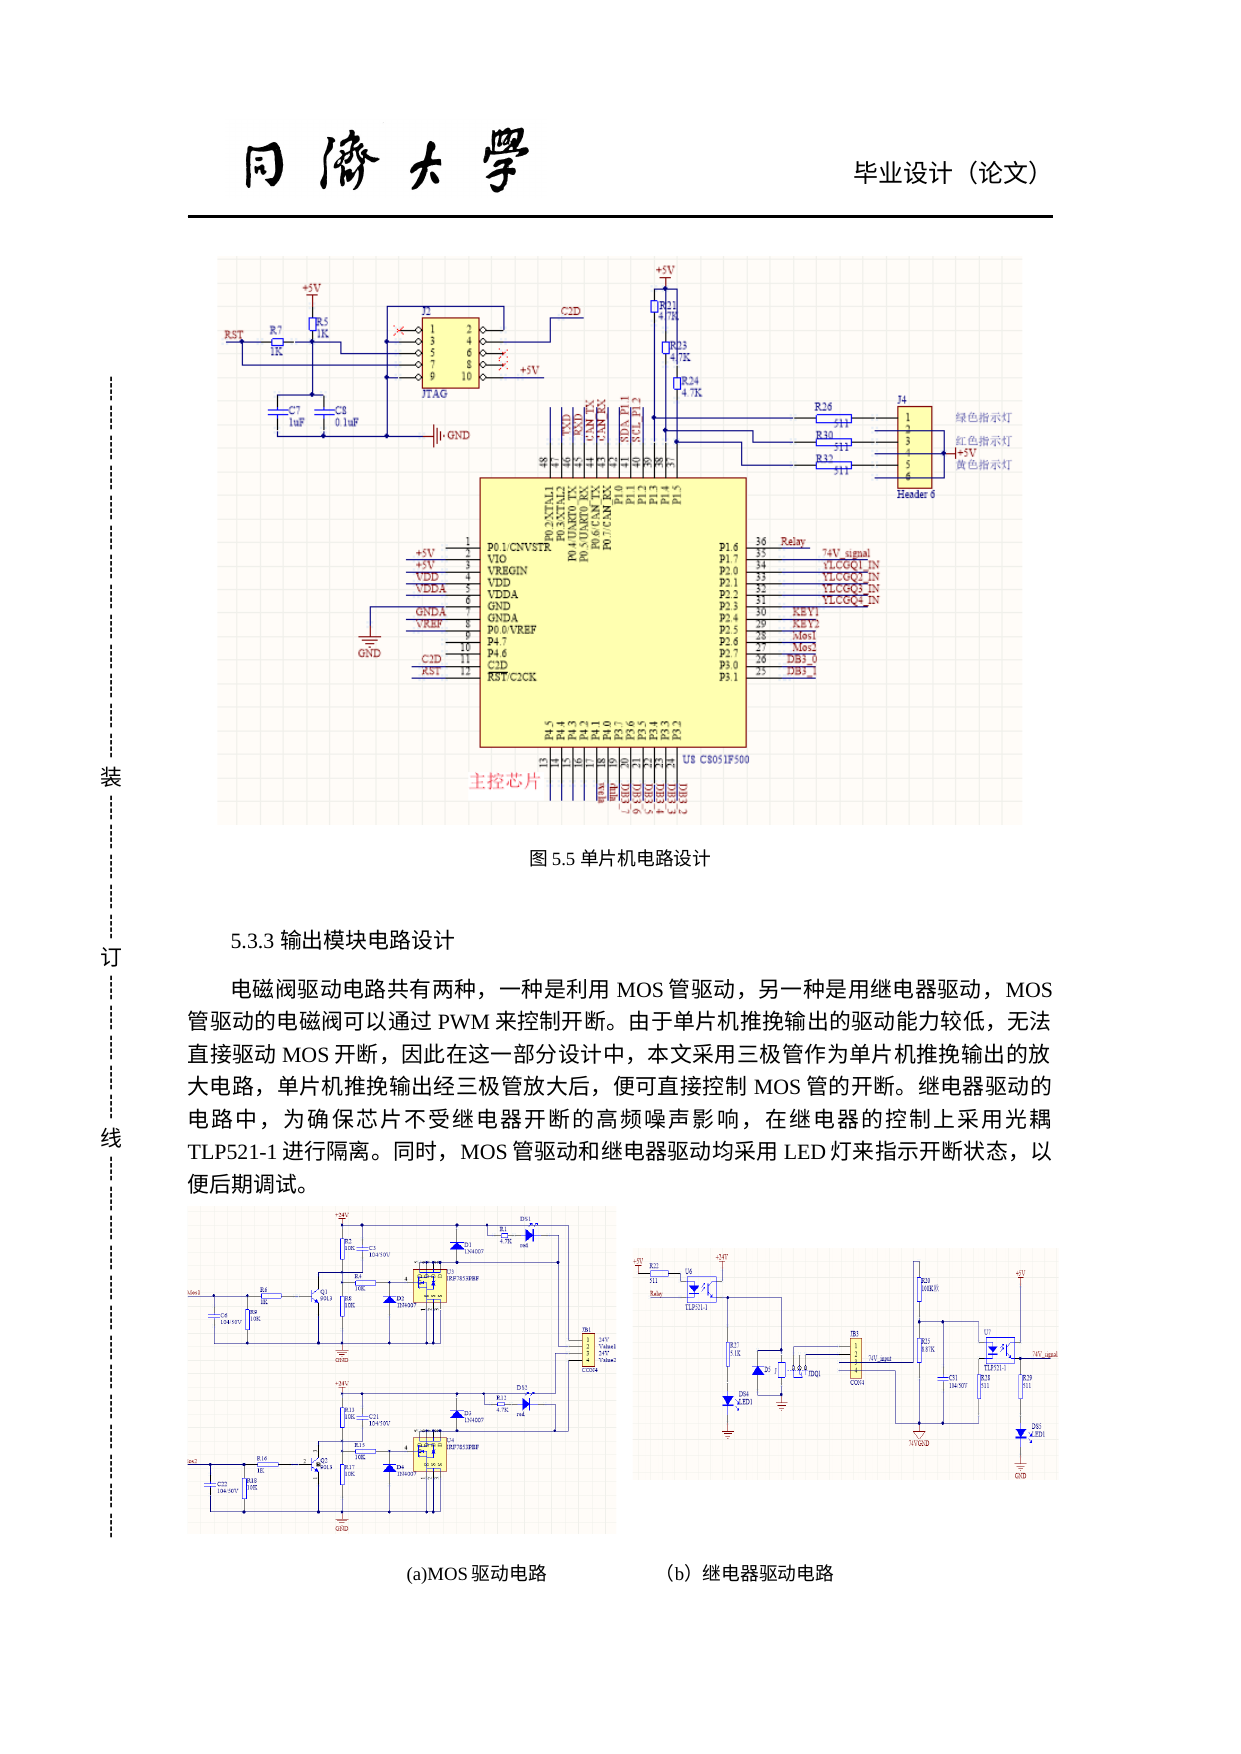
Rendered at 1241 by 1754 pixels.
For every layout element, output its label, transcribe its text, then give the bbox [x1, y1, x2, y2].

picture [632, 1248, 1059, 1480]
picture [224, 119, 547, 198]
text 电磁阀驱动电路共有两种，一种是利用MOS管驱动，另一种是用继电器驱动，MOS管驱动的电磁阀可以通过PWM来控制开断。由于单片机推挽输出的驱动能力较低，无法直接驱动MOS开断，因此在这一部分设计中，本文采用三极管作为单片机推挽输出的放大电路，单片机推挽输出经三极管放大后，便可直接控制MOS管的开断。继电器驱动的电路中，为确保芯片不受继电器开断的高频噪声影响，在继电器的控制上采用光耦TLP521-1进行隔离。同时，MOS管驱动和继电器驱动均采用LED灯来指示开断状态，以便后期调试。 [187, 971, 1053, 1199]
picture [187, 1206, 617, 1534]
picture [217, 256, 1023, 825]
subtitle 5.3.3 输出模块电路设计 [187, 923, 1053, 955]
